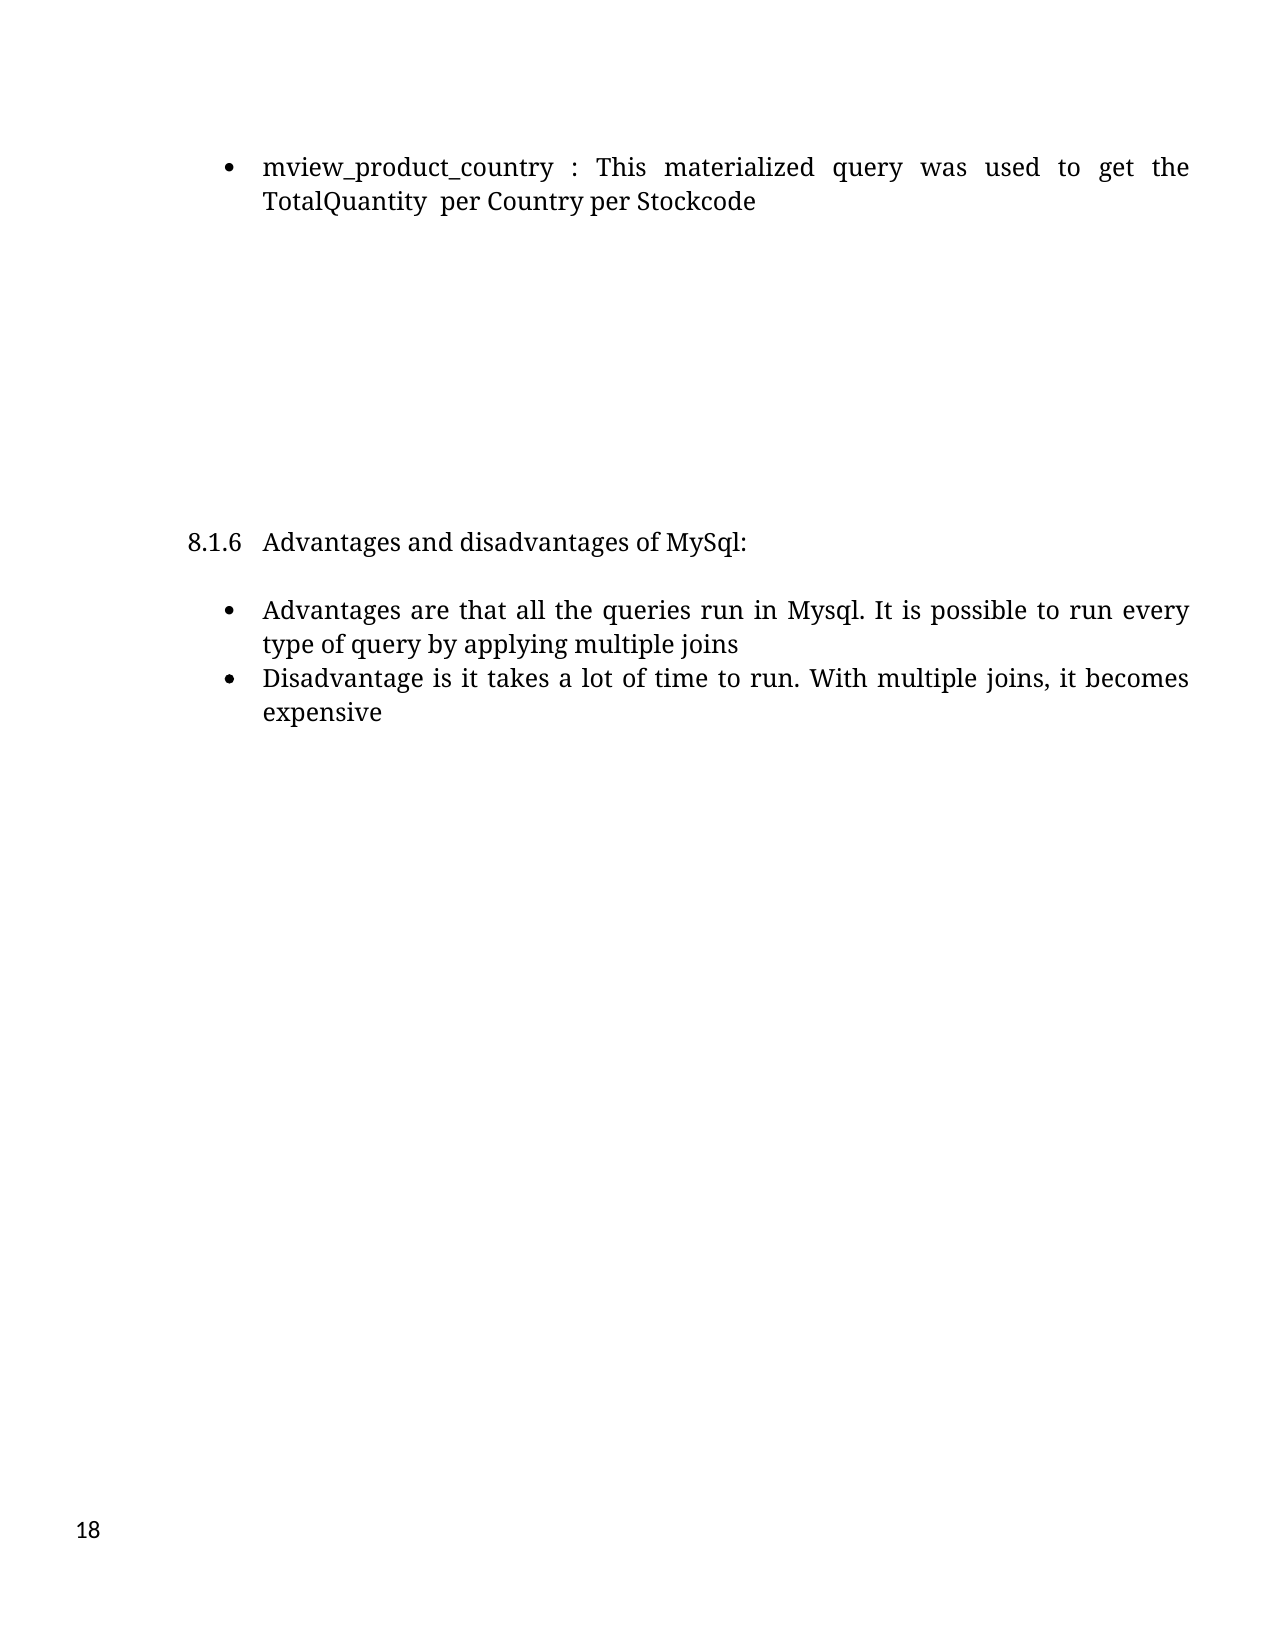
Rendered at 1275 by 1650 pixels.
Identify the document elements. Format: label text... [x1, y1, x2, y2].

list Advantages and disadvantages of MySql: [187, 525, 1191, 559]
list mview_product_country : This materialized query was used to get the TotalQuantity per Country per Stockcode [225, 150, 1191, 218]
list Advantages are that all the queries run in Mysql. It is possible to run every type of query by applying multiple joins [225, 593, 1191, 661]
list Disadvantage is it takes a lot of time to run. With multiple joins, it becomes expensive [225, 661, 1191, 729]
